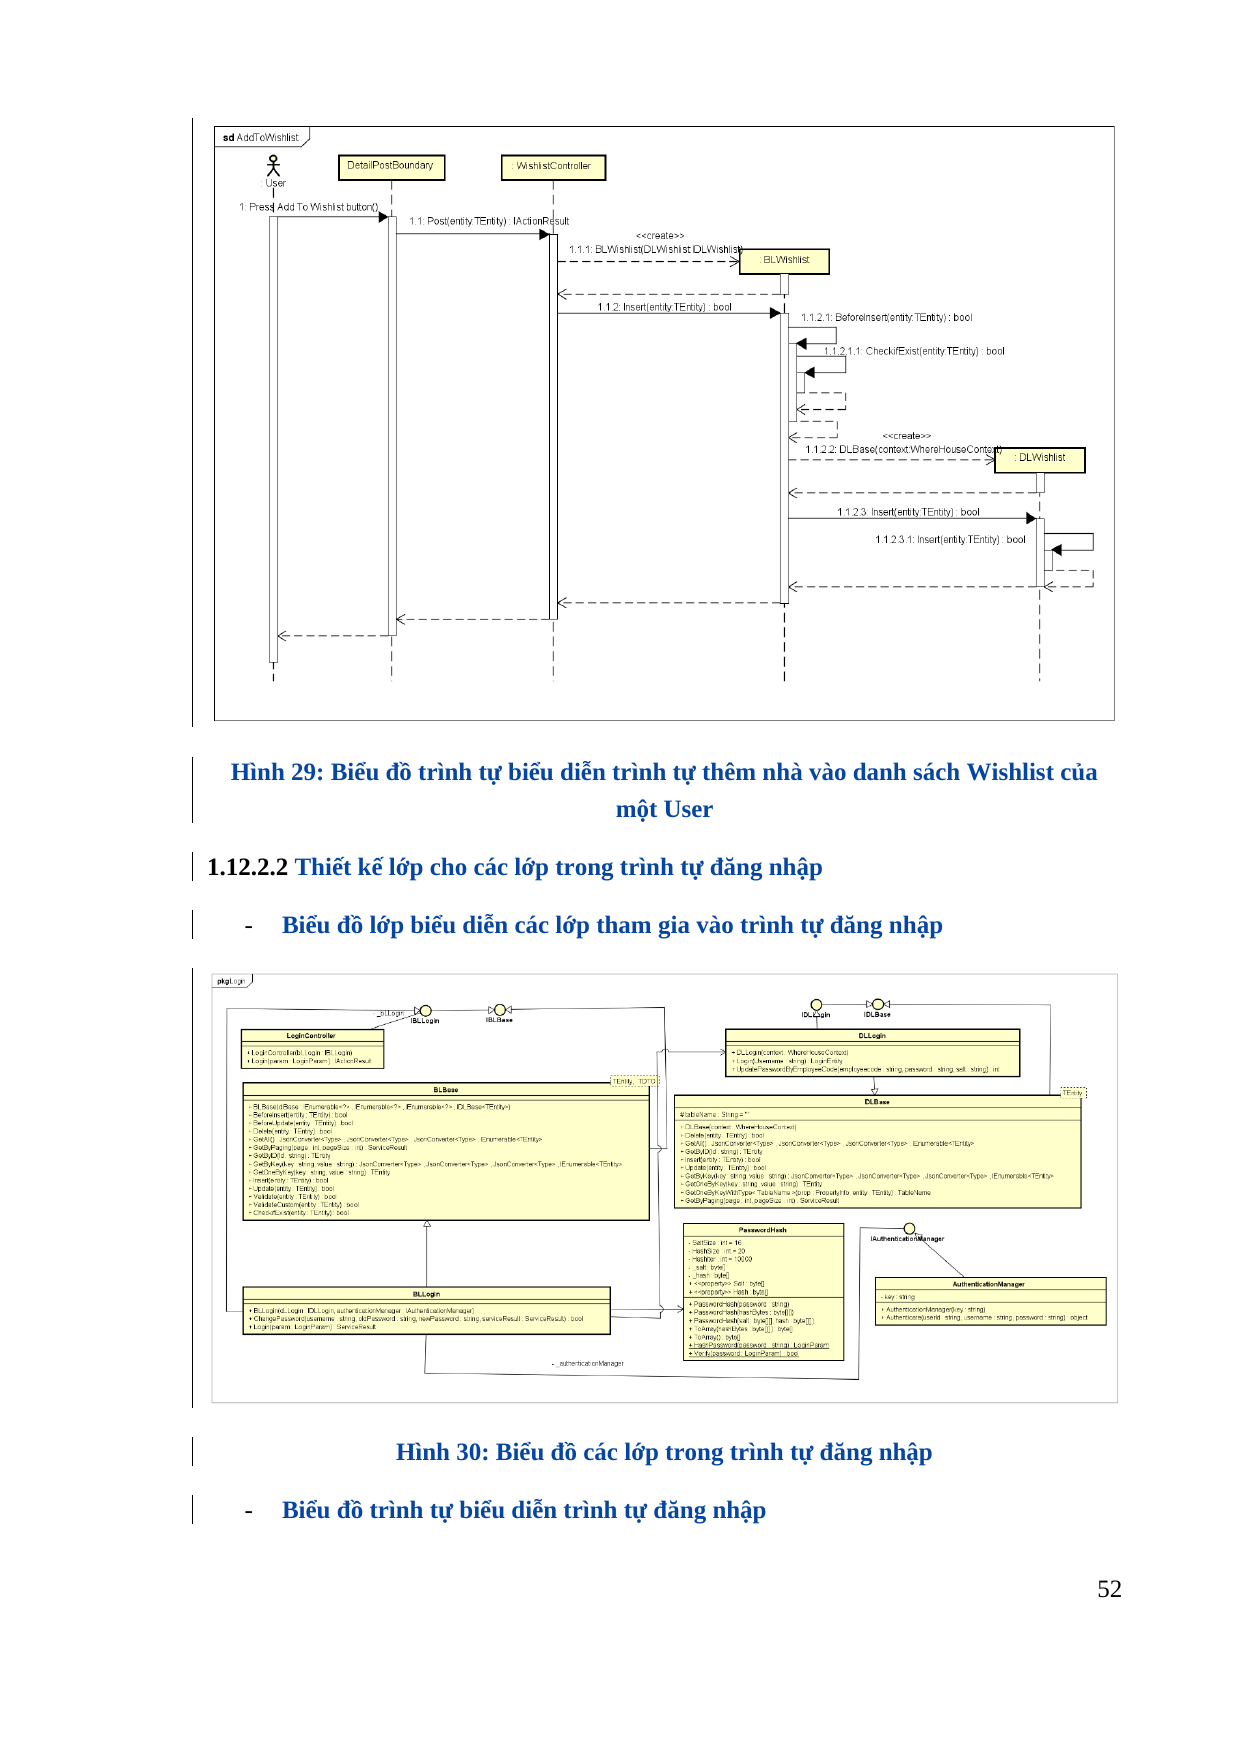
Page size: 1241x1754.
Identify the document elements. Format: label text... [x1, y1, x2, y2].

list Biểu đồ trình tự biểu diễn trình tự đăng nhập [244, 1495, 1122, 1524]
text Hình 29: Biểu đồ trình tự biểu diễn trình tự thêm nhà vào danh sách Wishlist của một User [207, 757, 1122, 823]
subtitle Thiết kế lớp cho các lớp trong trình tự đăng nhập [207, 852, 1122, 881]
text Hình 30: Biểu đồ các lớp trong trình tự đăng nhập [207, 1437, 1122, 1466]
list Biểu đồ lớp biểu diễn các lớp tham gia vào trình tự đăng nhập [244, 910, 1122, 939]
picture [206, 968, 1122, 1408]
picture [206, 118, 1122, 728]
